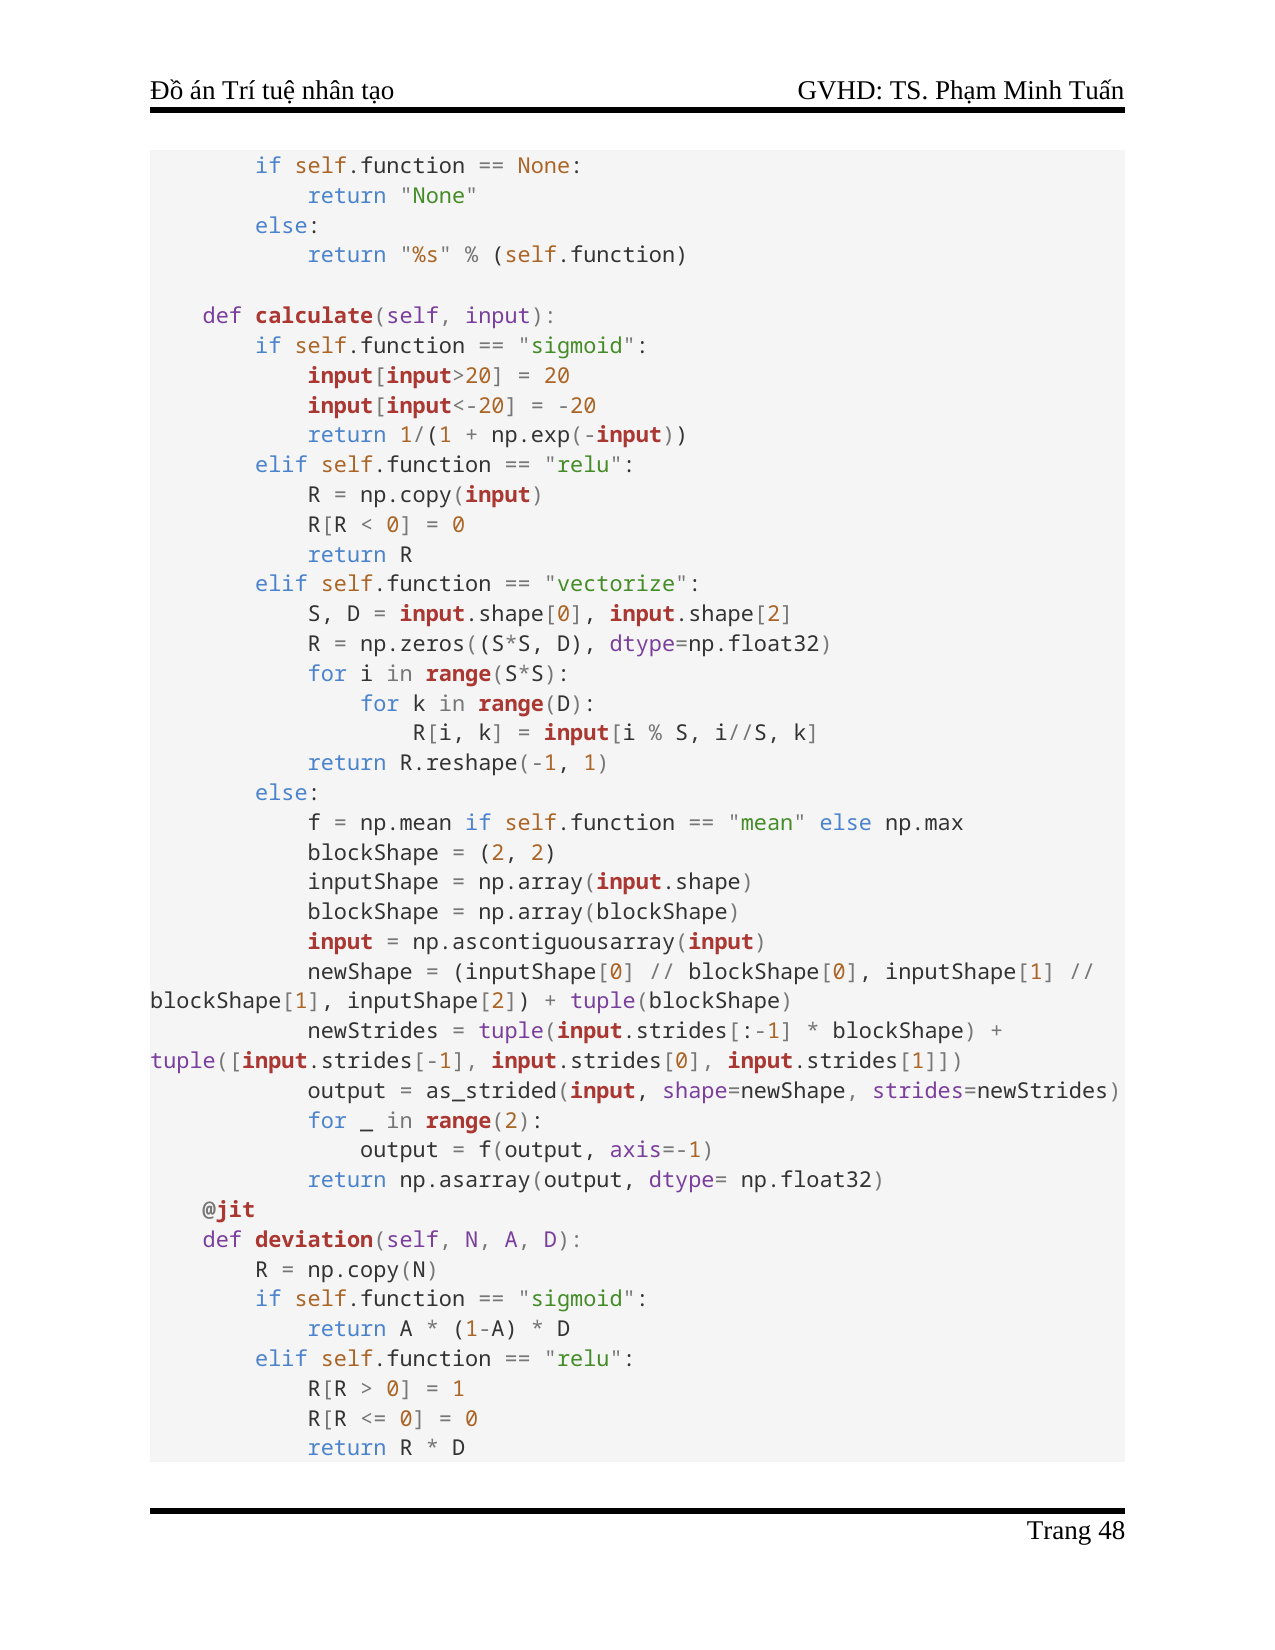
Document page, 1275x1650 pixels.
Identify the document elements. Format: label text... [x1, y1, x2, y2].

text return R.reshape(-1, 1) [150, 747, 1125, 777]
text else: [150, 777, 1125, 807]
text R[i, k] = input[i % S, i//S, k] [150, 717, 1125, 747]
text input[input<-20] = -20 [150, 390, 1125, 419]
text if self.function == "sigmoid": [150, 1283, 1125, 1313]
text return R * D [150, 1432, 1125, 1462]
text else: [150, 209, 1125, 239]
text def deviation(self, N, A, D): [150, 1224, 1125, 1254]
text R = np.zeros((S*S, D), dtype=np.float32) [150, 628, 1125, 658]
text input[input>20] = 20 [150, 360, 1125, 390]
text output = f(output, axis=-1) [150, 1134, 1125, 1164]
text if self.function == None: [150, 150, 1125, 180]
text return np.asarray(output, dtype= np.float32) [150, 1164, 1125, 1194]
text R = np.copy(N) [150, 1254, 1125, 1283]
text S, D = input.shape[0], input.shape[2] [150, 598, 1125, 628]
text @jit [150, 1194, 1125, 1224]
text return 1/(1 + np.exp(-input)) [150, 419, 1125, 449]
text R = np.copy(input) [150, 479, 1125, 509]
text elif self.function == "vectorize": [150, 568, 1125, 598]
text R[R < 0] = 0 [150, 509, 1125, 539]
text newShape = (inputShape[0] // blockShape[0], inputShape[1] // blockShape[1], inputShape[2]) + tuple(blockShape) [150, 956, 1125, 1015]
text R[R <= 0] = 0 [150, 1403, 1125, 1432]
text return R [150, 539, 1125, 568]
text for _ in range(2): [150, 1105, 1125, 1134]
text def calculate(self, input): [150, 300, 1125, 330]
text if self.function == "sigmoid": [150, 330, 1125, 360]
text input = np.ascontiguousarray(input) [150, 926, 1125, 956]
text newStrides = tuple(input.strides[:-1] * blockShape) + tuple([input.strides[-1], input.strides[0], input.strides[1]]) [150, 1015, 1125, 1075]
text elif self.function == "relu": [150, 449, 1125, 479]
text f = np.mean if self.function == "mean" else np.max [150, 807, 1125, 837]
text blockShape = np.array(blockShape) [150, 896, 1125, 926]
text for k in range(D): [150, 688, 1125, 717]
text blockShape = (2, 2) [150, 837, 1125, 866]
text R[R > 0] = 1 [150, 1373, 1125, 1403]
text output = as_strided(input, shape=newShape, strides=newStrides) [150, 1075, 1125, 1105]
text return A * (1-A) * D [150, 1313, 1125, 1343]
text return "%s" % (self.function) [150, 239, 1125, 269]
text inputShape = np.array(input.shape) [150, 866, 1125, 896]
text for i in range(S*S): [150, 658, 1125, 688]
text return "None" [150, 180, 1125, 209]
text elif self.function == "relu": [150, 1343, 1125, 1373]
